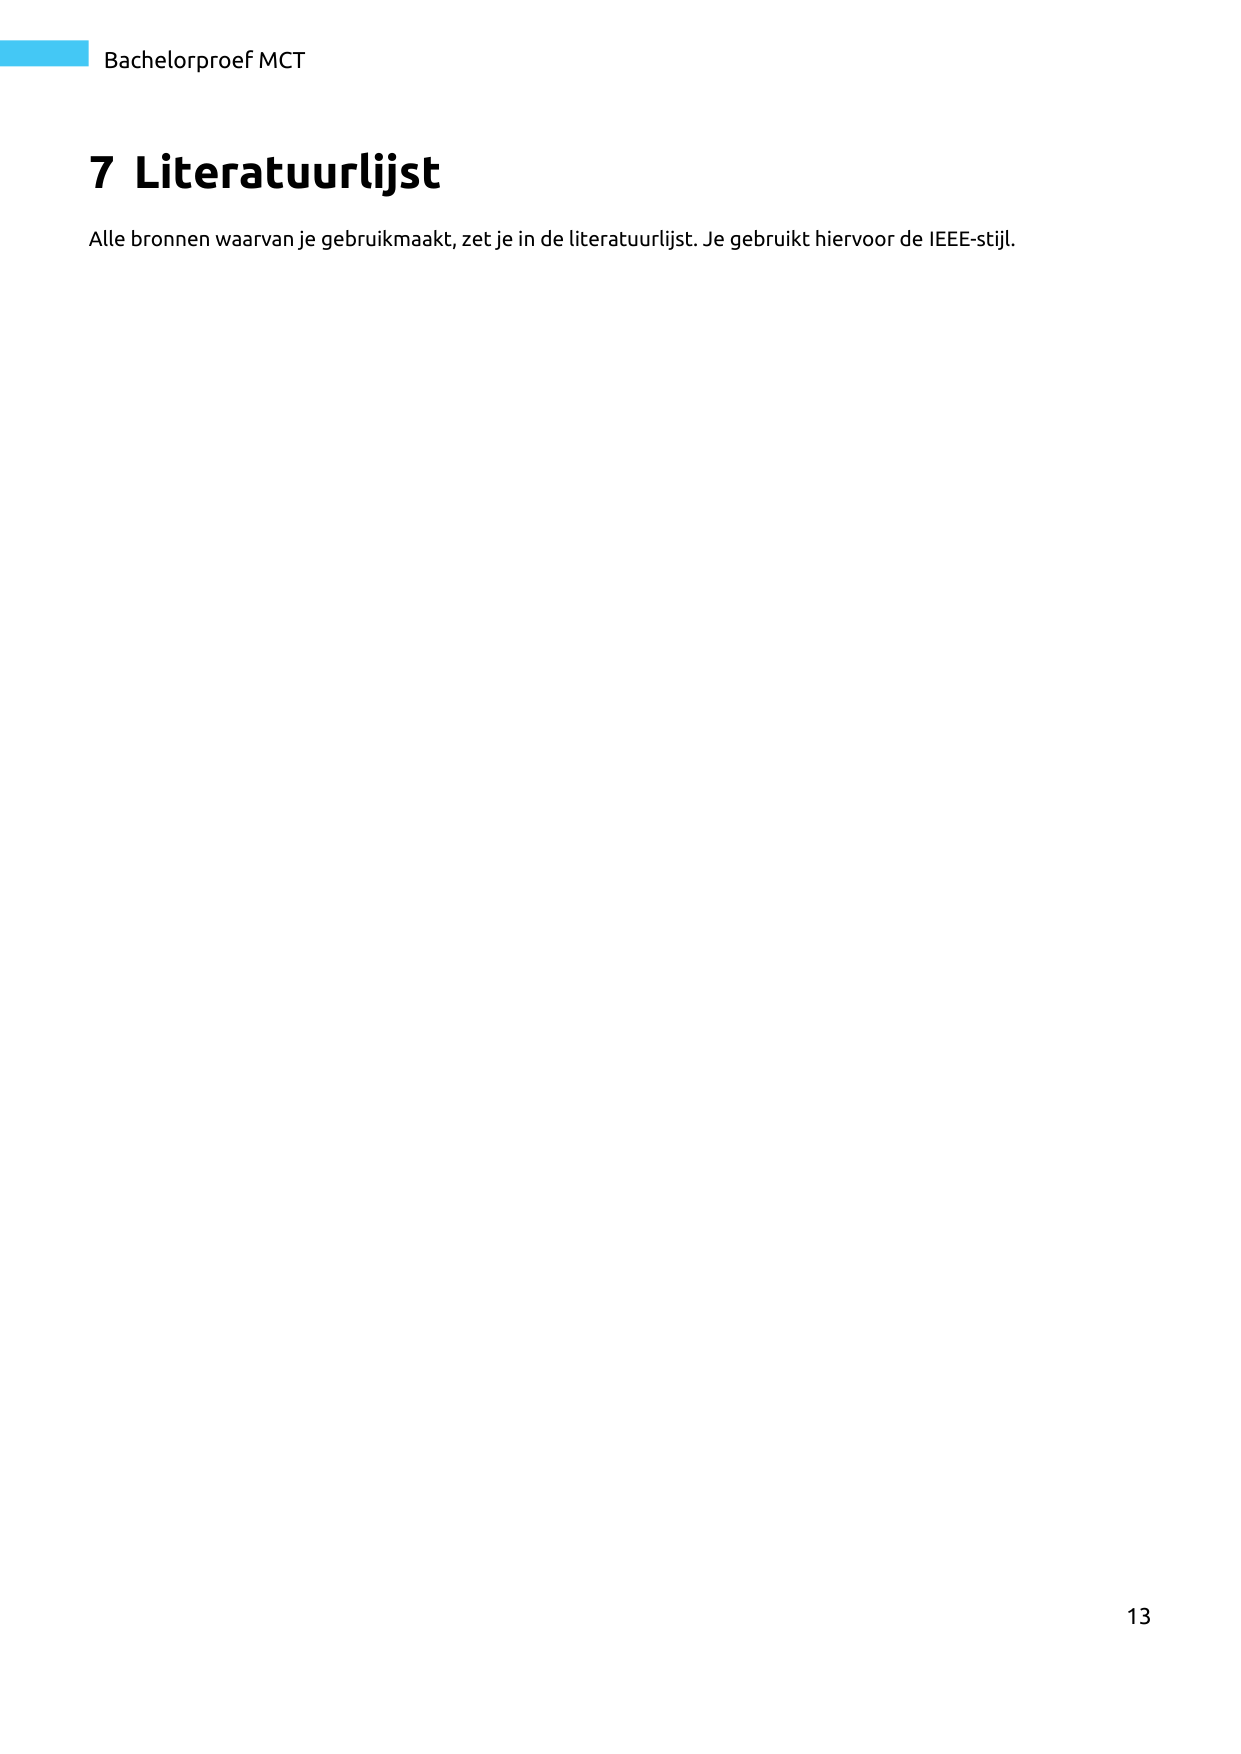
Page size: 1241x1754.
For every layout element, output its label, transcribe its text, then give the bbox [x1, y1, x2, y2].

subtitle Literatuurlijst [89, 144, 1152, 197]
text Alle bronnen waarvan je gebruikmaakt, zet je in de literatuurlijst. Je gebruikt hiervoor de IEEE-stijl. [89, 226, 1152, 250]
